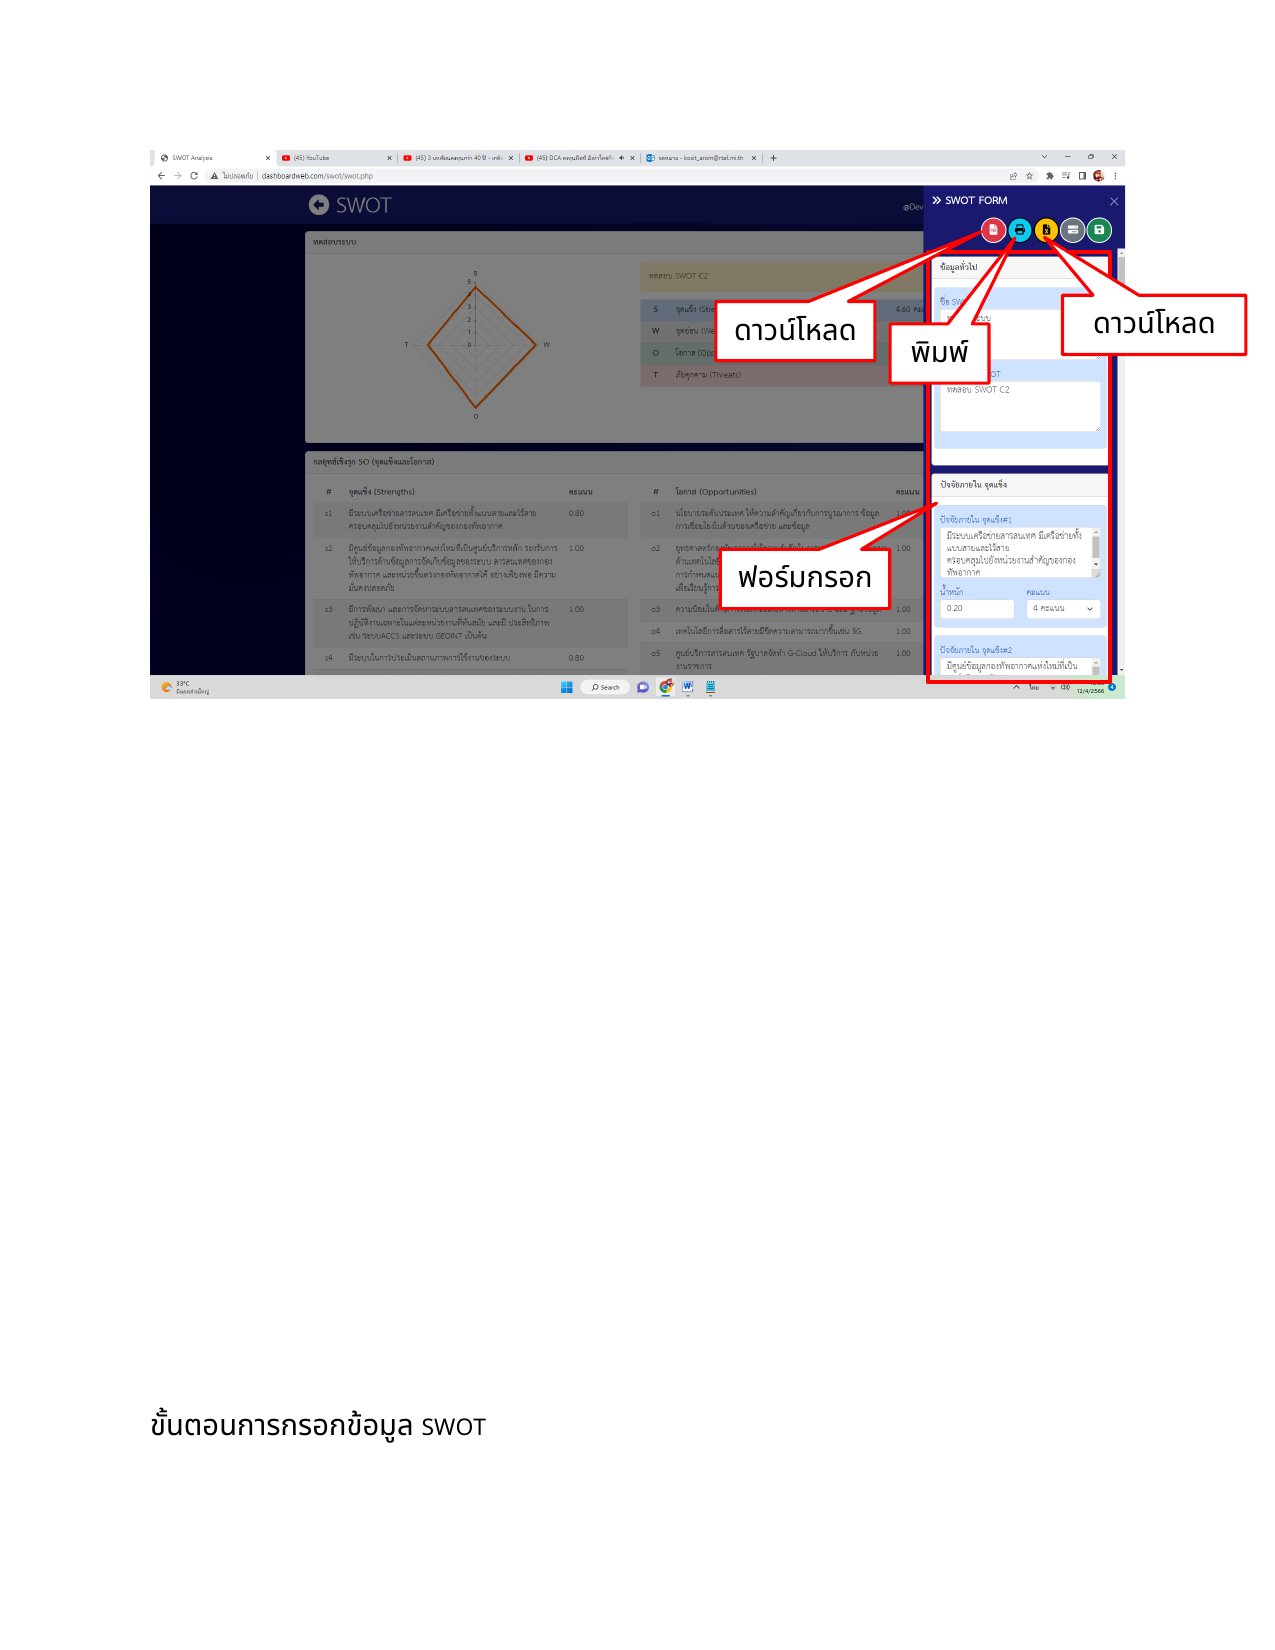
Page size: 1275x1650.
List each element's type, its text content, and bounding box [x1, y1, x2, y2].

picture [930, 254, 999, 322]
picture [1077, 254, 1108, 273]
picture [930, 254, 1108, 680]
text ขั้นตอนการกรอกข้อมูล SWOT [150, 1405, 1125, 1449]
picture [150, 150, 1125, 699]
